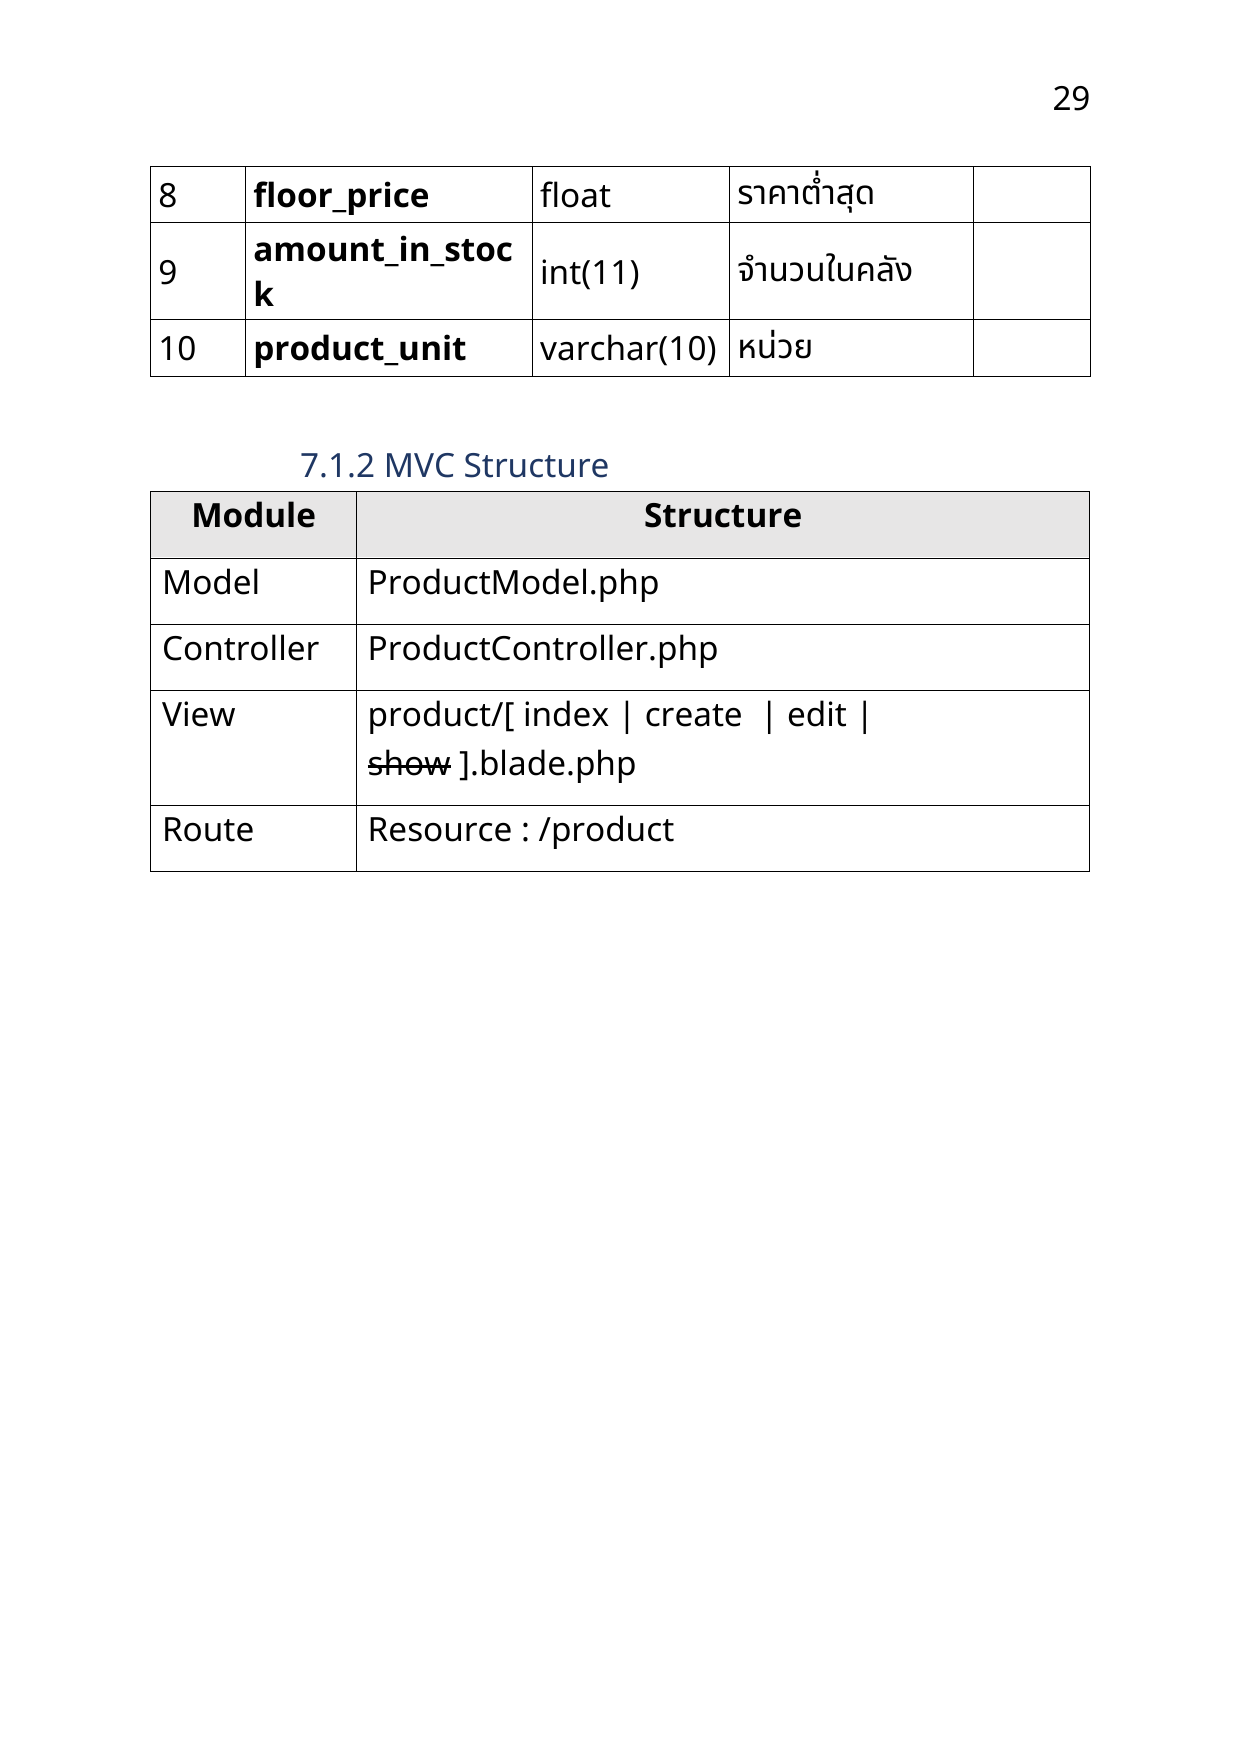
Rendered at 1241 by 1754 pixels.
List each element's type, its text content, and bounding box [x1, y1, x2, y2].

table_cell Controller [151, 625, 356, 690]
table_cell product_unit [246, 320, 532, 376]
table_cell หน่วย [730, 320, 973, 376]
table_cell float [533, 167, 729, 222]
table_cell int(11) [533, 223, 729, 319]
table_cell Resource : /product [357, 806, 1089, 871]
table_cell 10 [151, 320, 245, 376]
subtitle 7.1.2 MVC Structure [300, 442, 1090, 488]
table_cell [974, 223, 1090, 319]
table_cell 9 [151, 223, 245, 319]
table_cell ProductController.php [357, 625, 1089, 690]
table_header Module [151, 492, 356, 557]
table_cell [974, 320, 1090, 376]
table_cell Route [151, 806, 356, 871]
table_cell ProductModel.php [357, 559, 1089, 623]
table_cell ราคาต่ำสุด [730, 167, 973, 222]
table_cell product/[ index | create | edit | show ].blade.php [357, 691, 1089, 805]
table_cell View [151, 691, 356, 805]
table_cell varchar(10) [533, 320, 729, 376]
table_cell amount_in_stock [246, 223, 532, 319]
table_cell [974, 167, 1090, 222]
table_cell floor_price [246, 167, 532, 222]
table_cell Model [151, 559, 356, 623]
table_cell จำนวนในคลัง [730, 223, 973, 319]
table_cell 8 [151, 167, 245, 222]
table_header Structure [357, 492, 1089, 557]
